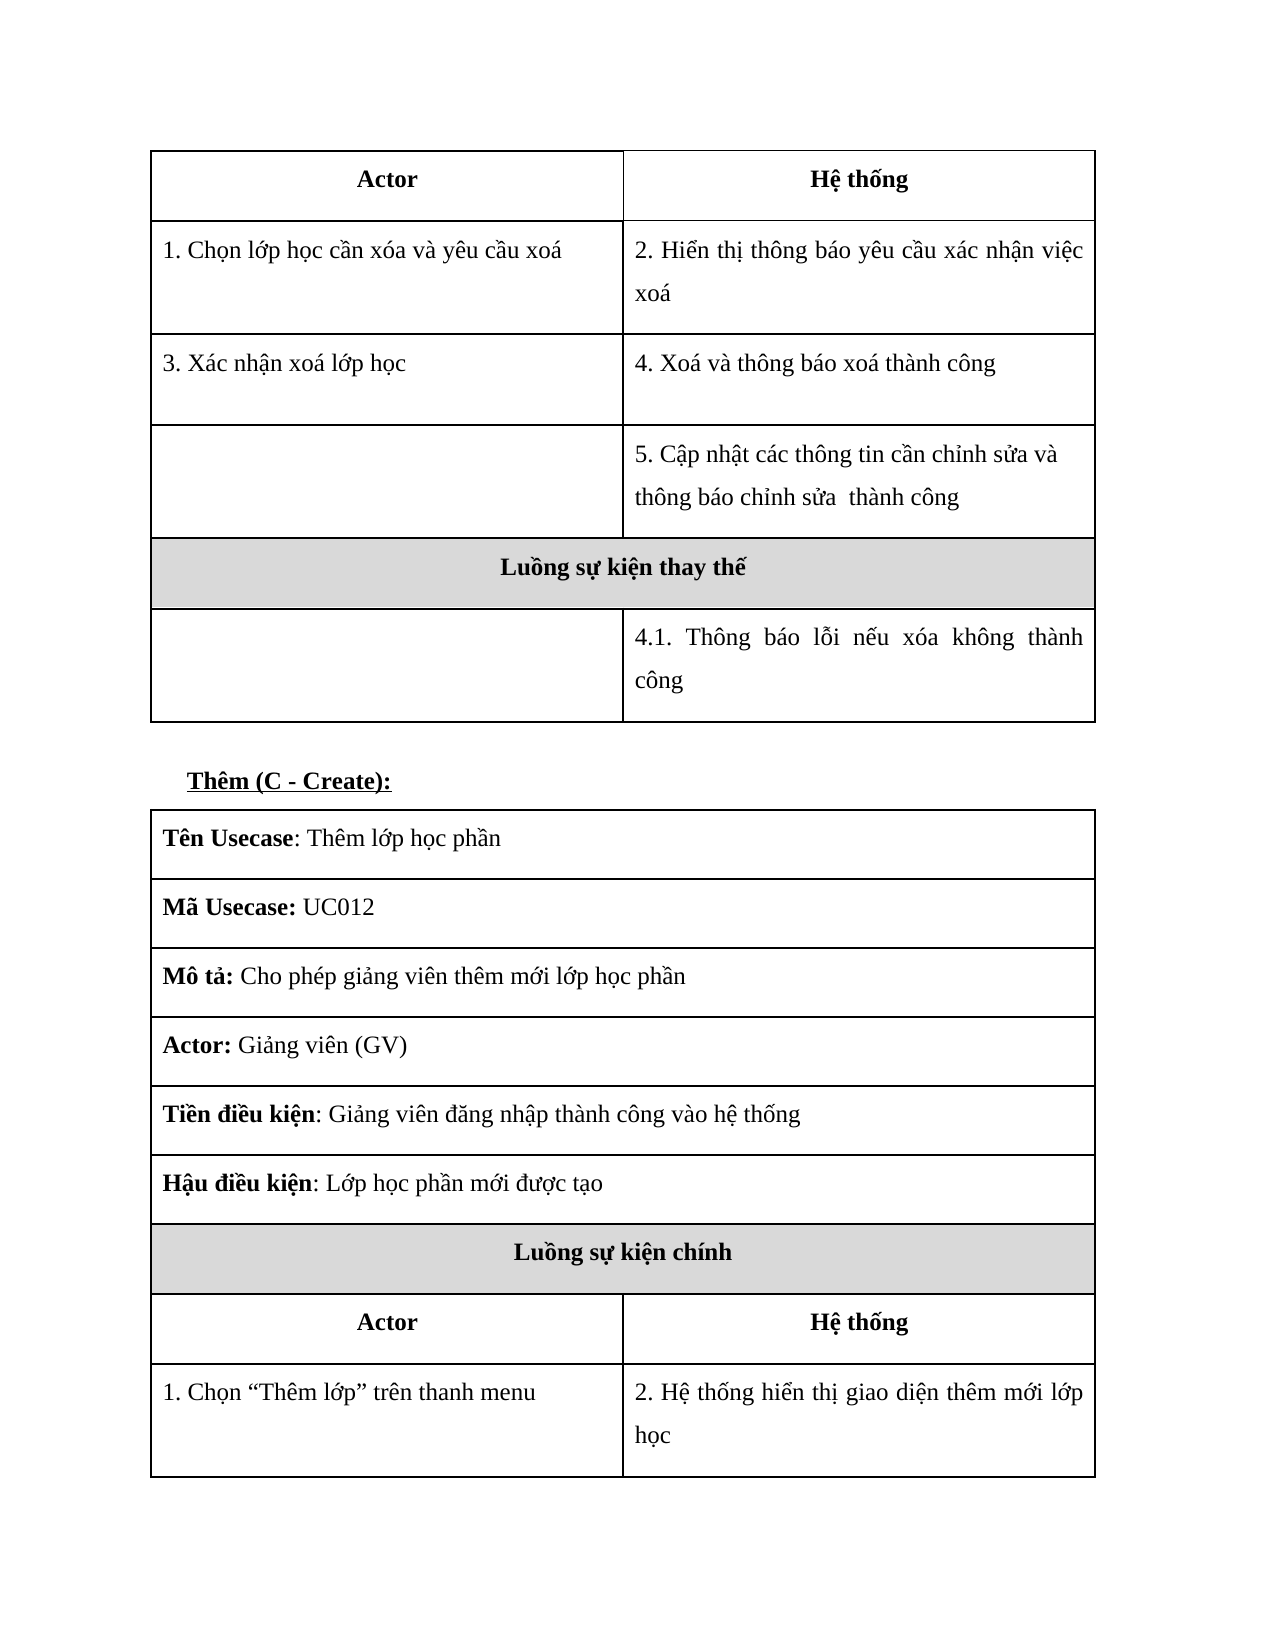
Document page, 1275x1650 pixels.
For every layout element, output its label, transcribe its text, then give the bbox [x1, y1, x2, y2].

table_cell 2. Hiển thị thông báo yêu cầu xác nhận việc xoá [624, 221, 1094, 333]
table_cell Hệ thống [624, 151, 1094, 220]
table_cell 4.1. Thông báo lỗi nếu xóa không thành công [624, 610, 1094, 721]
table_cell Actor [152, 152, 623, 220]
text Thêm (C - Create): [187, 766, 1125, 794]
table_cell Luồng sự kiện chính [152, 1225, 1094, 1293]
table_header Tên Usecase: Thêm lớp học phần [152, 811, 1094, 878]
table_cell Mô tả: Cho phép giảng viên thêm mới lớp học phần [152, 949, 1094, 1016]
table_cell Hệ thống [624, 1295, 1094, 1363]
table_cell Actor [152, 1295, 622, 1363]
table_cell 1. Chọn lớp học cần xóa và yêu cầu xoá [152, 222, 622, 333]
table_cell 1. Chọn “Thêm lớp” trên thanh menu [152, 1365, 622, 1476]
table_cell [152, 426, 622, 537]
table_cell [152, 610, 622, 721]
table_cell Mã Usecase: UC012 [152, 880, 1094, 947]
table_cell Actor: Giảng viên (GV) [152, 1018, 1094, 1085]
table_cell Tiền điều kiện: Giảng viên đăng nhập thành công vào hệ thống [152, 1087, 1094, 1154]
table_cell 4. Xoá và thông báo xoá thành công [624, 335, 1094, 424]
table_cell 5. Cập nhật các thông tin cần chỉnh sửa và thông báo chỉnh sửa thành công [624, 426, 1094, 537]
table_cell Luồng sự kiện thay thế [152, 539, 1094, 607]
table_cell Hậu điều kiện: Lớp học phần mới được tạo [152, 1156, 1094, 1223]
table_cell 2. Hệ thống hiển thị giao diện thêm mới lớp học [624, 1365, 1094, 1476]
table_cell 3. Xác nhận xoá lớp học [152, 335, 622, 424]
